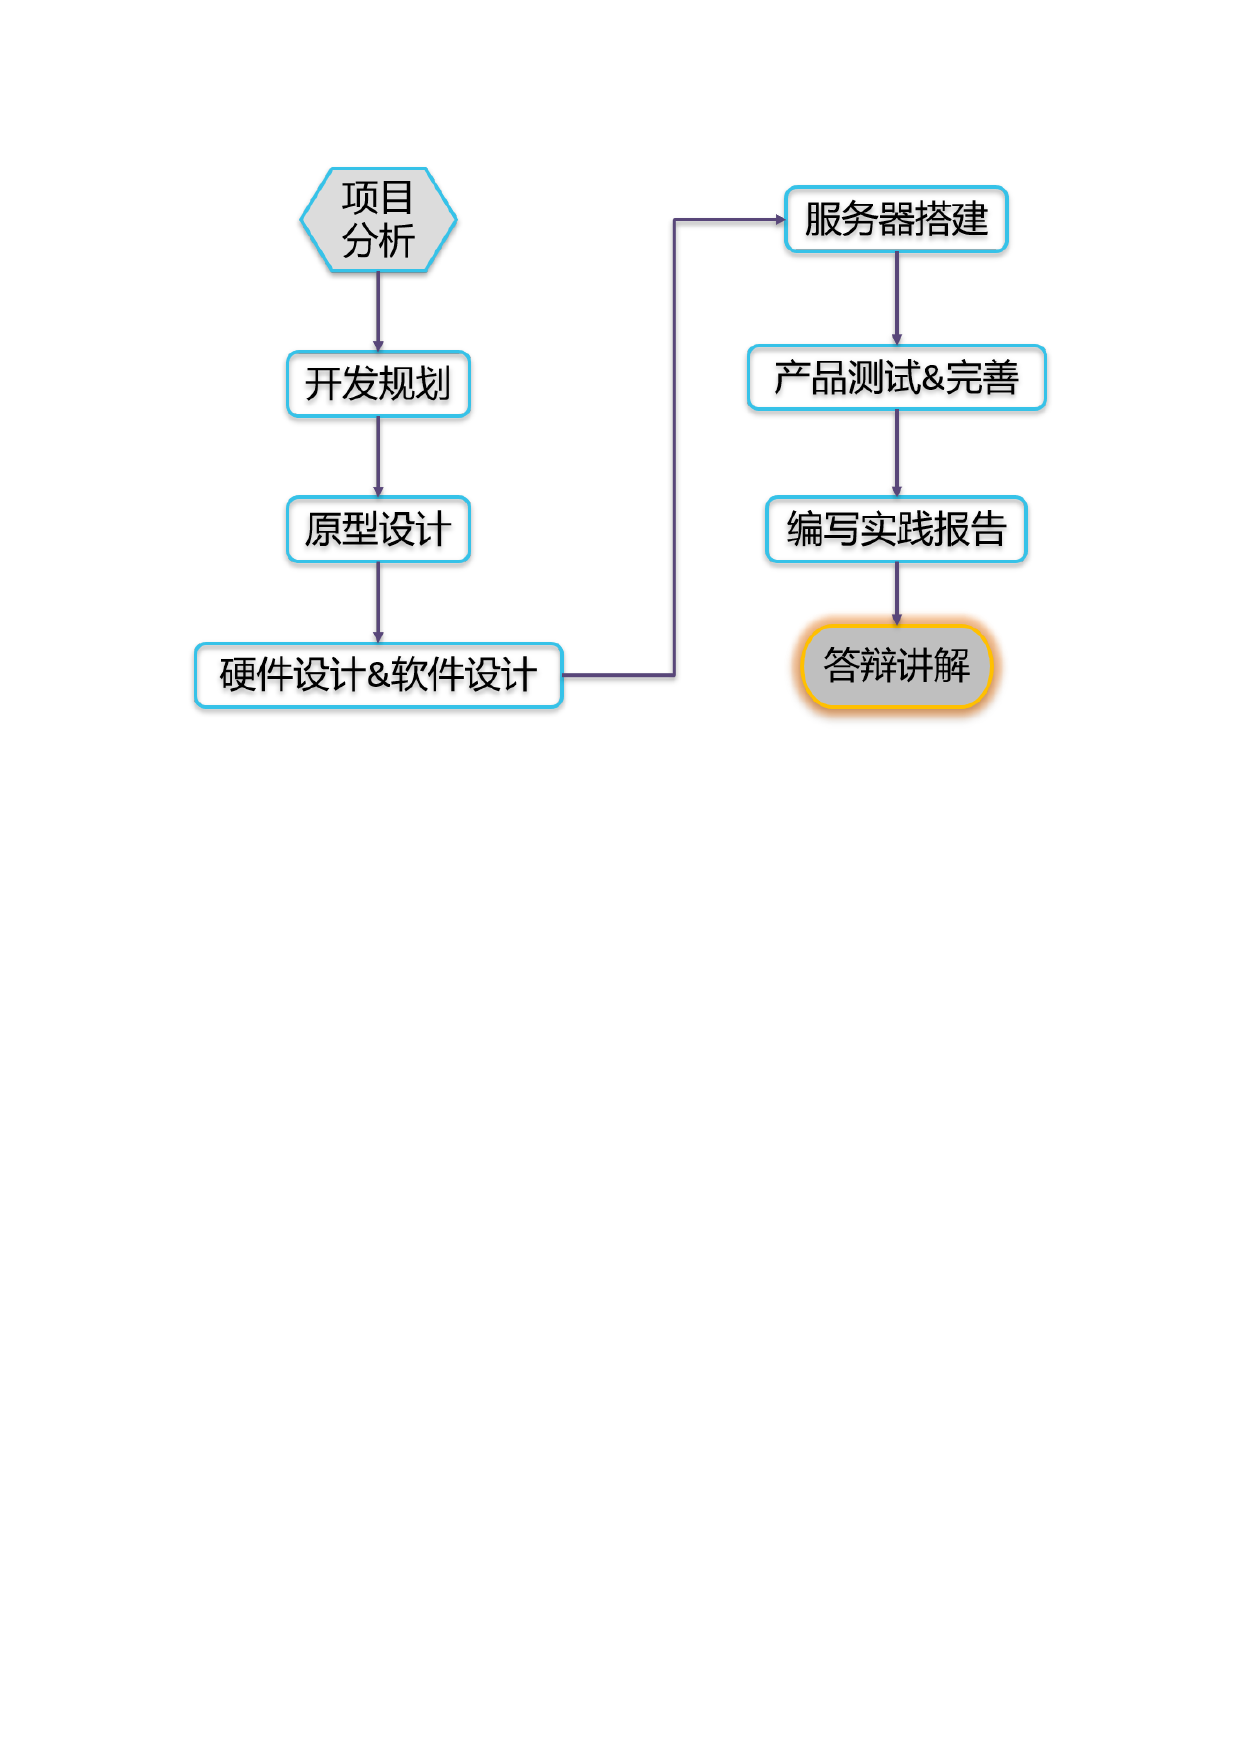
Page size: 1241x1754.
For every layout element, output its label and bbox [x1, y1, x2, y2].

picture [187, 162, 1053, 732]
